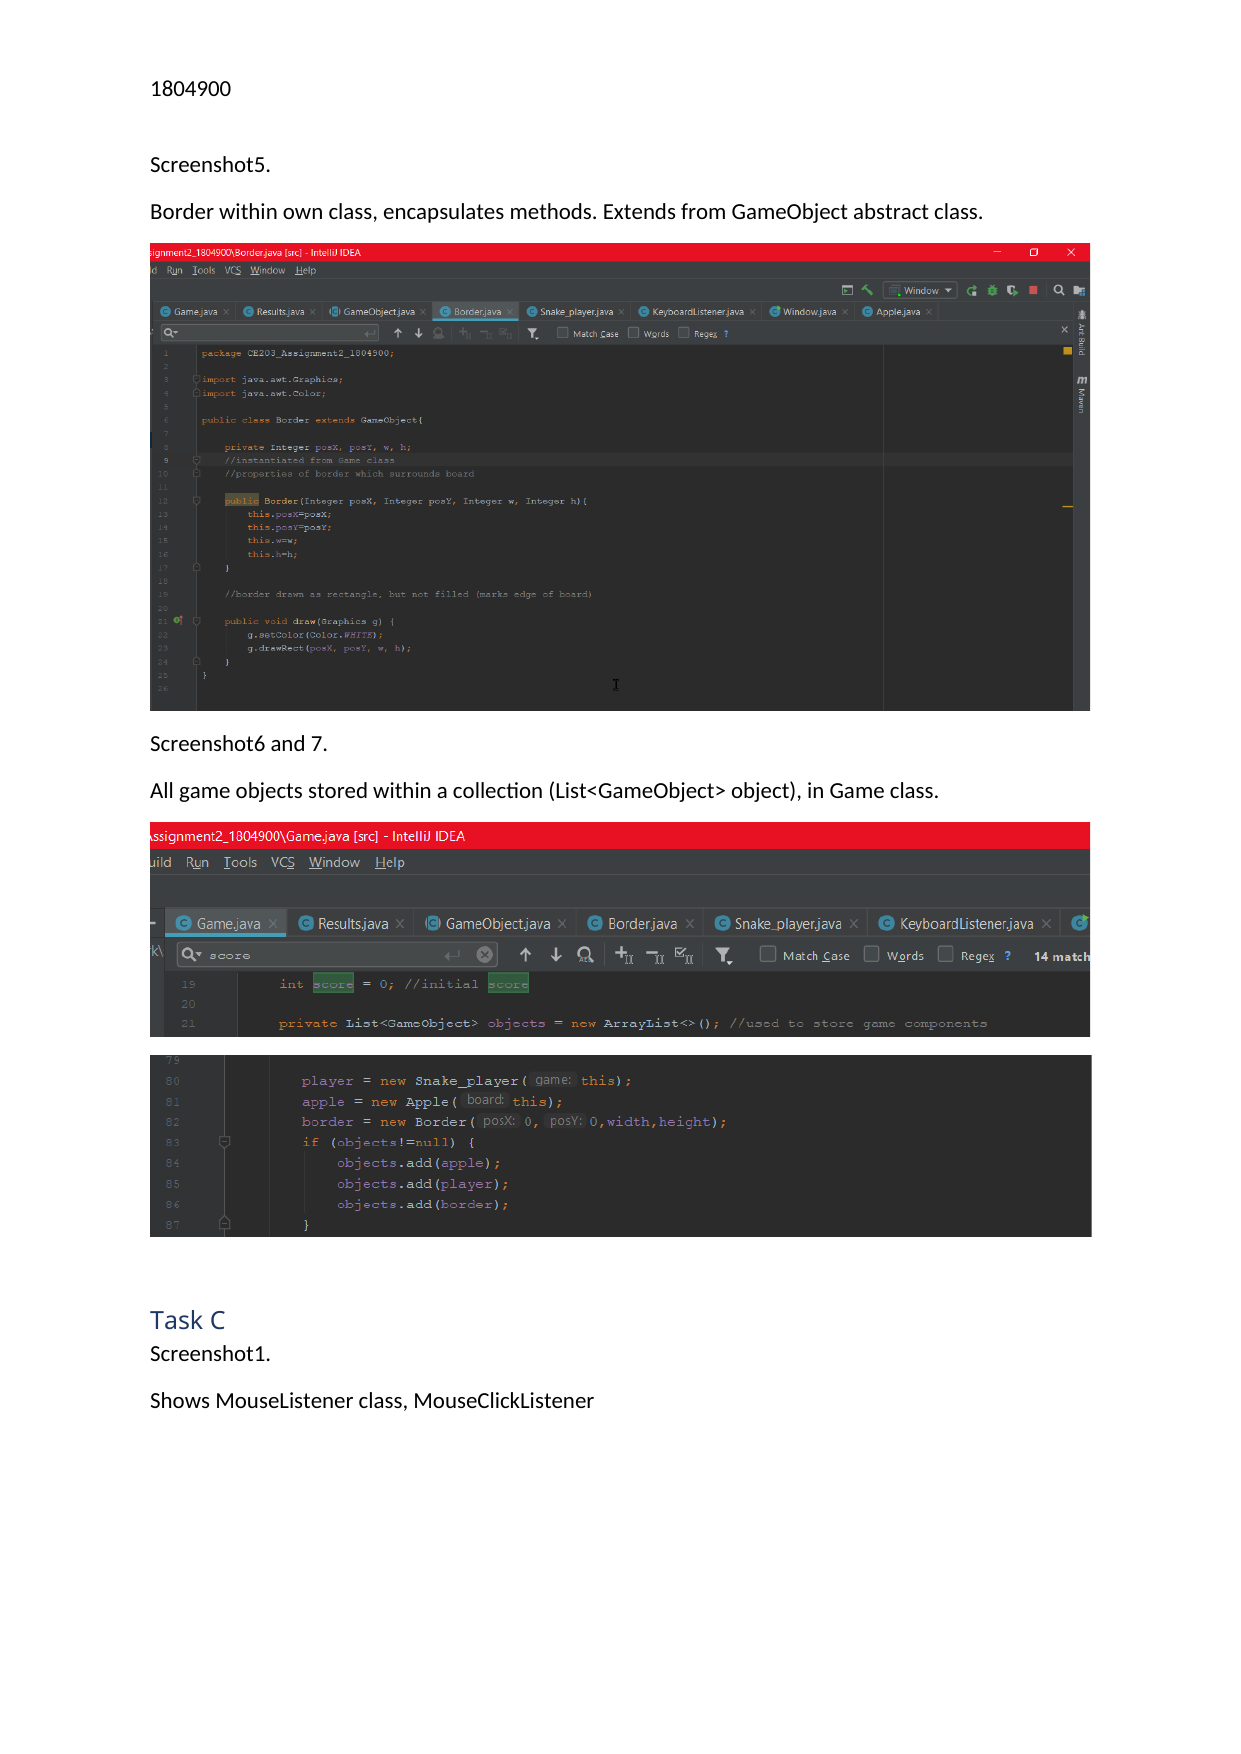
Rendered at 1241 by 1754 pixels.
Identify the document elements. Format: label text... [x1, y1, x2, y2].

text All game objects stored within a collection (List<GameObject> object), in Game class. [150, 776, 1090, 804]
picture [150, 243, 1091, 711]
picture [150, 822, 1091, 1037]
text Screenshot5. [150, 150, 1090, 178]
text Screenshot1. [150, 1339, 1090, 1367]
picture [150, 1055, 1092, 1237]
text Border within own class, encapsulates methods. Extends from GameObject abstract class. [150, 197, 1090, 225]
text Screenshot6 and 7. [150, 729, 1090, 757]
text Shows MouseListener class, MouseClickListener [150, 1386, 1090, 1414]
subtitle Task C [150, 1302, 1090, 1337]
